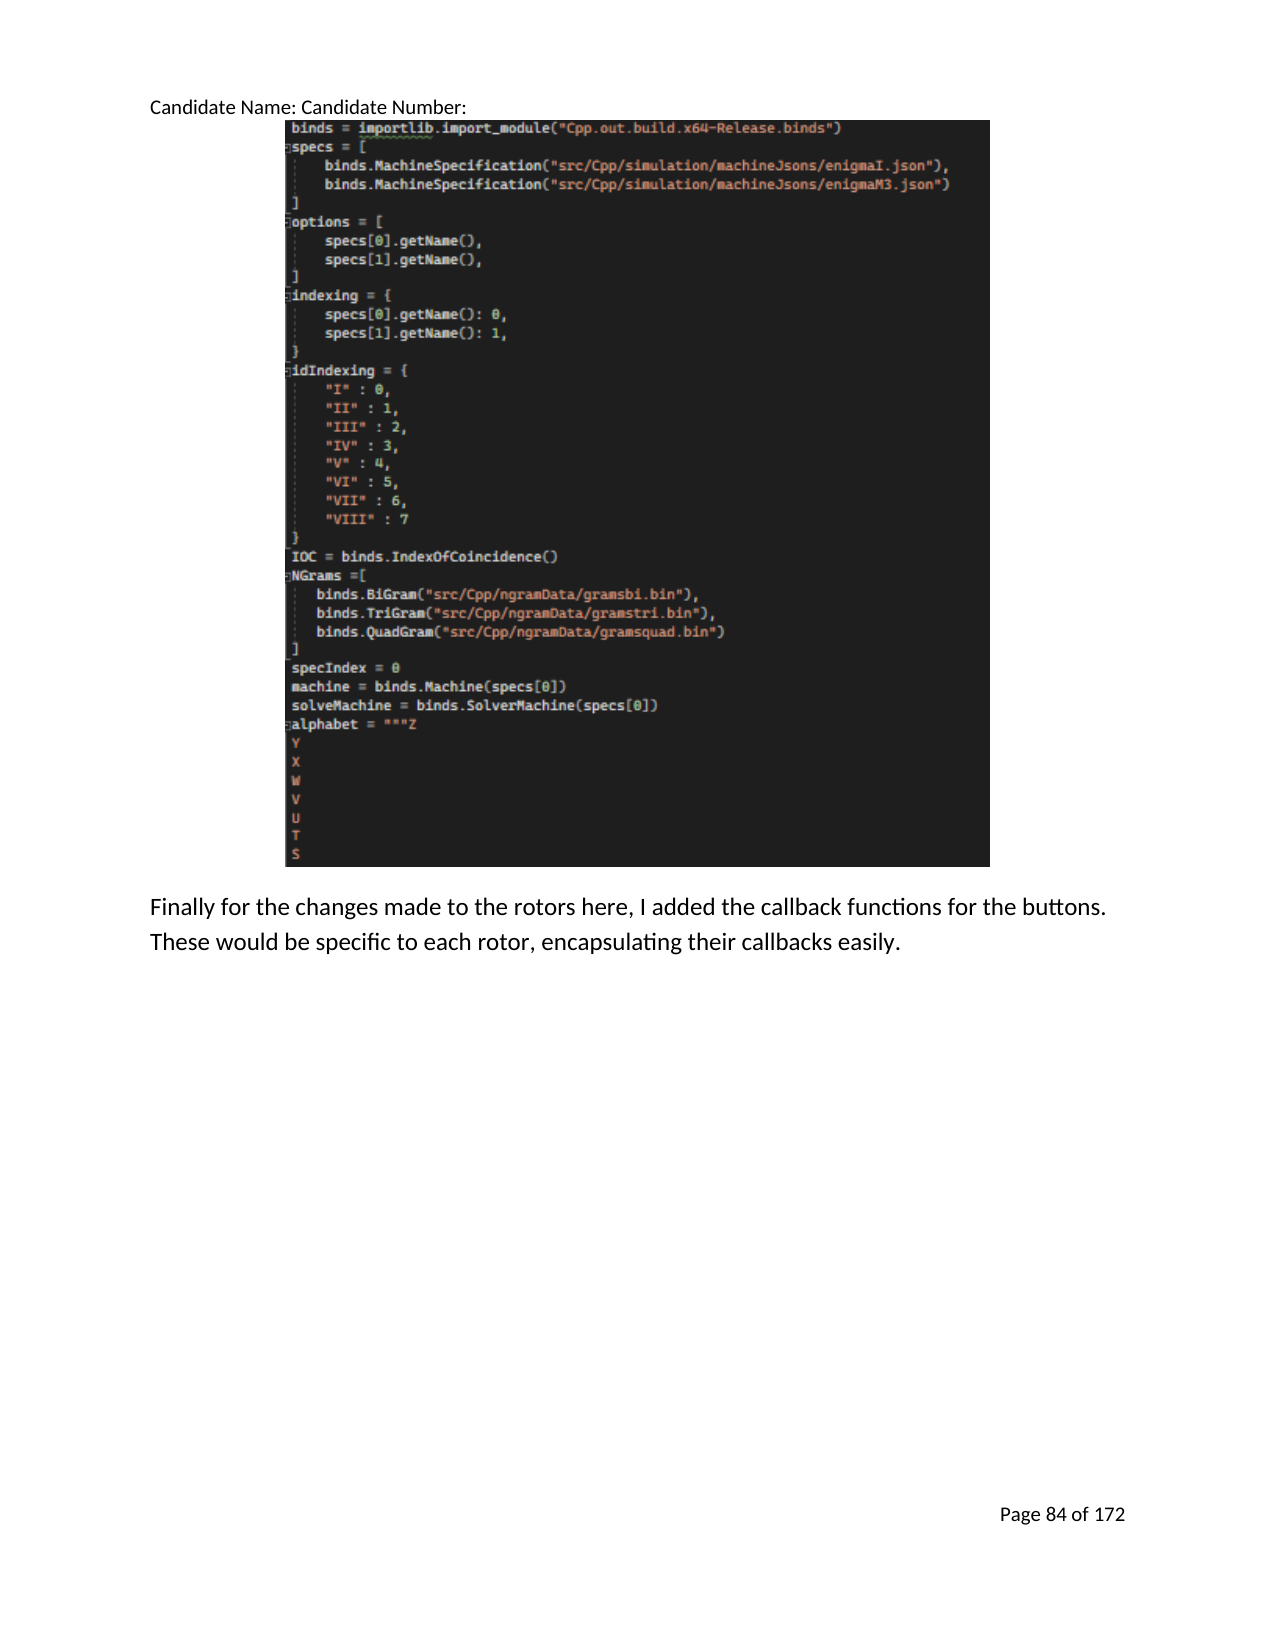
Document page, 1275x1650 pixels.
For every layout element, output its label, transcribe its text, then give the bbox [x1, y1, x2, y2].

text Finally for the changes made to the rotors here, I added the callback functions for the buttons. These would be specific to each rotor, encapsulating their callbacks easily. [150, 892, 1125, 957]
picture [285, 120, 990, 867]
